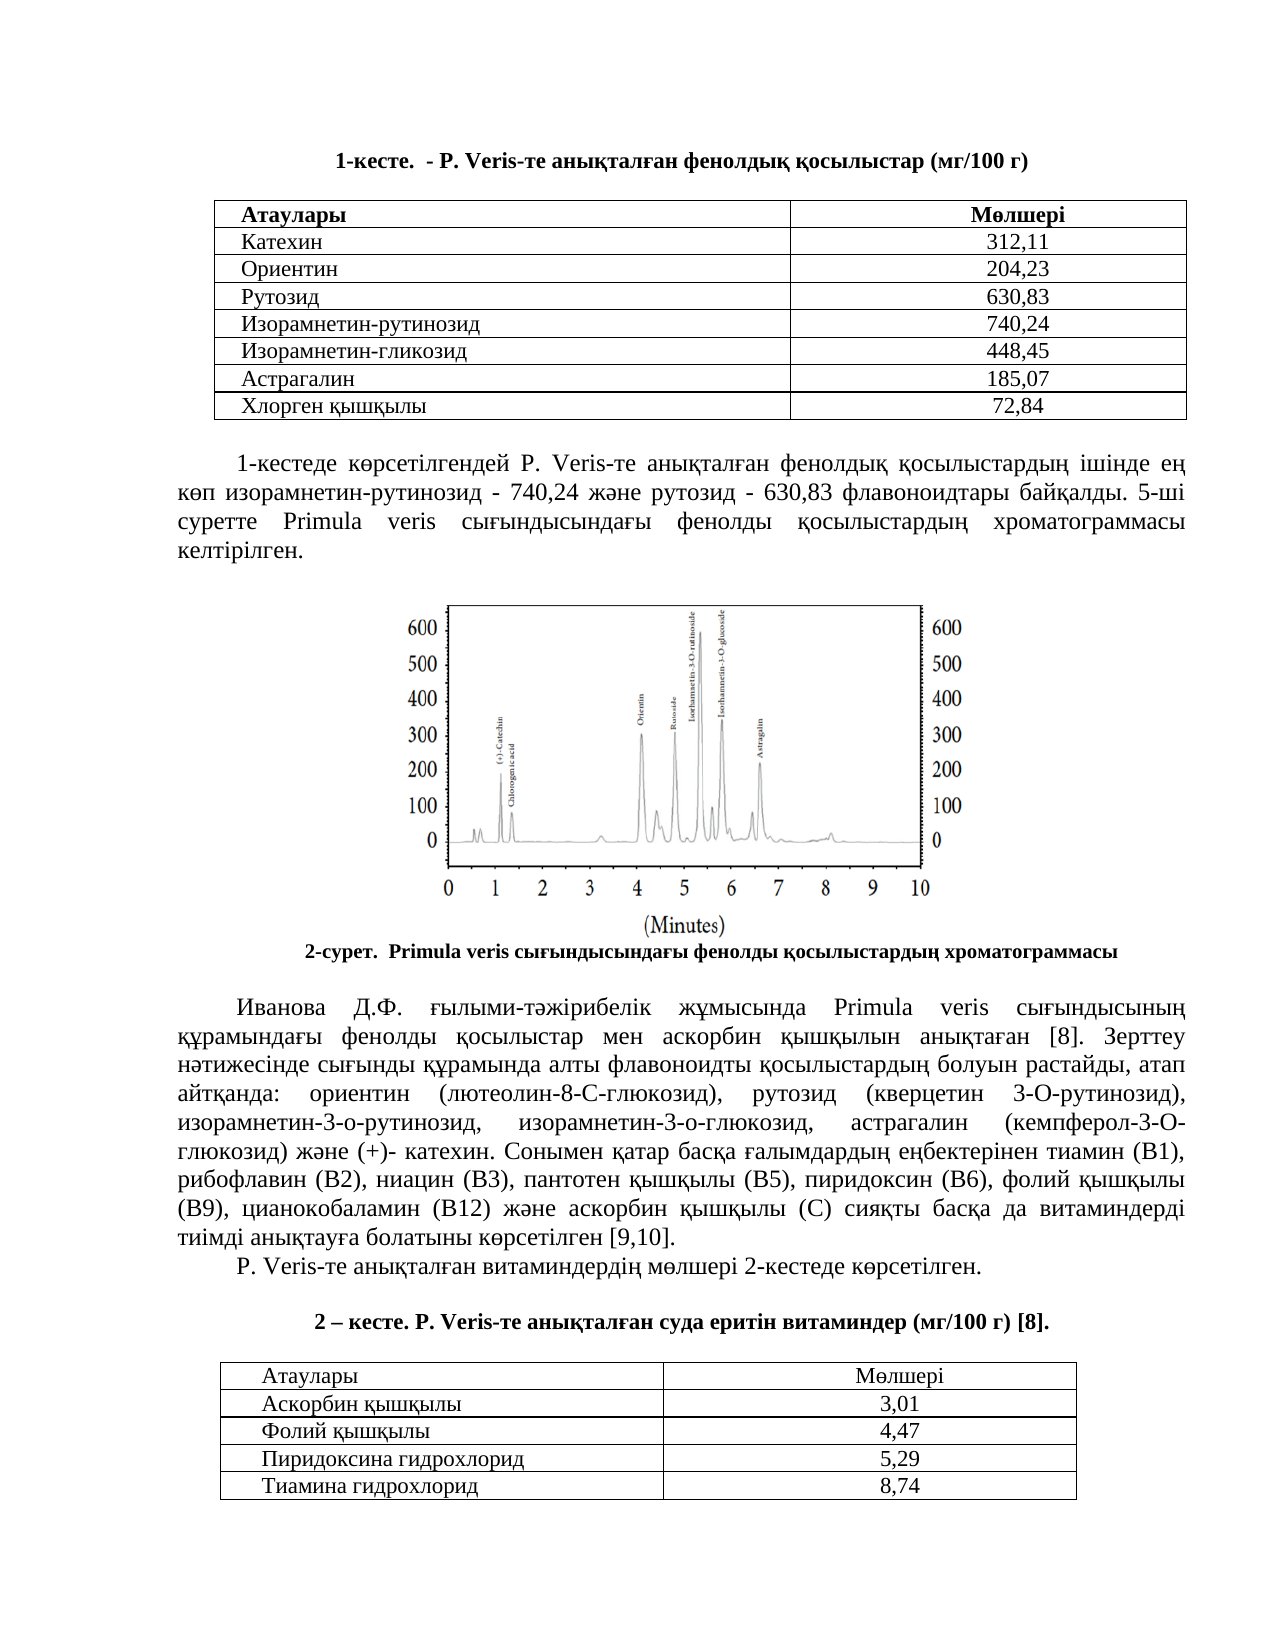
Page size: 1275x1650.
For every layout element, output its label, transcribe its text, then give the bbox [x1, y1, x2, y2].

table_cell 4,47 [664, 1418, 1076, 1444]
text 1-кестеде көрсетілгендей P. Veris-те анықталған фенолдық қосылыстардың ішінде ең көп изорамнетин-рутинозид - 740,24 және рутозид - 630,83 флавоноидтары байқалды. 5-ші суретте Primula veris сығындысындағы фенолды қосылыстардың хроматограммасы келтірілген. [177, 448, 1186, 563]
table_header Мөлшері [664, 1363, 1076, 1389]
table_cell 8,74 [664, 1472, 1076, 1498]
table_cell Астрагалин [215, 365, 790, 391]
table_header Атаулары [221, 1363, 663, 1389]
table_cell Фолий қышқылы [221, 1418, 663, 1444]
table_cell 740,24 [791, 310, 1186, 337]
table_cell 185,07 [791, 365, 1186, 391]
table_cell 204,23 [791, 255, 1186, 282]
table_cell Катехин [215, 228, 790, 254]
table_cell Изорамнетин-рутинозид [215, 310, 790, 337]
text P. Veris-те анықталған витаминдердің мөлшері 2-кестеде көрсетілген. [177, 1251, 1186, 1279]
table_cell Ориентин [215, 255, 790, 282]
table_cell Тиамина гидрохлорид [221, 1472, 663, 1498]
text 1-кесте. - P. Veris-те анықталған фенолдық қосылыстар (мг/100 г) [177, 147, 1186, 173]
table_cell 72,84 [791, 393, 1186, 419]
picture [398, 592, 965, 940]
table_cell Изорамнетин-гликозид [215, 338, 790, 364]
table_cell 630,83 [791, 283, 1186, 309]
table_header Атаулары [215, 201, 790, 227]
table_cell Хлорген қышқылы [215, 393, 790, 419]
table_cell 3,01 [664, 1390, 1076, 1416]
table_cell Аскорбин қышқылы [221, 1390, 663, 1416]
table_cell 448,45 [791, 338, 1186, 364]
text Иванова Д.Ф. ғылыми-тәжірибелік жұмысында Primula veris сығындысының құрамындағы фенолды қосылыстар мен аскорбин қышқылын анықтаған [8]. Зерттеу нәтижесінде сығынды құрамында алты флавоноидты қосылыстардың болуын растайды, атап айтқанда: ориентин (лютеолин-8-C-глюкозид), рутозид (кверцетин 3-О-рутинозид), изорамнетин-3-о-рутинозид, изорамнетин-3-о-глюкозид, астрагалин (кемпферол-3-О-глюкозид) және (+)- катехин. Сонымен қатар басқа ғалымдардың еңбектерінен тиамин (B1), рибофлавин (B2), ниацин (B3), пантотен қышқылы (B5), пиридоксин (B6), фолий қышқылы (B9), цианокобаламин (B12) және аскорбин қышқылы (C) сияқты басқа да витаминдерді тиімді анықтауға болатыны көрсетілген [9,10]. [177, 992, 1186, 1251]
table_cell Рутозид [215, 283, 790, 309]
text 2 – кесте. P. Veris-те анықталған суда еритін витаминдер (мг/100 г) [8]. [177, 1308, 1186, 1334]
table_cell 5,29 [664, 1445, 1076, 1471]
table_cell 312,11 [791, 228, 1186, 254]
table_header Мөлшері [791, 201, 1186, 227]
table_cell Пиридоксина гидрохлорид [221, 1445, 663, 1471]
text 2-сурет. Primula veris сығындысындағы фенолды қосылыстардың хроматограммасы [177, 939, 1186, 963]
